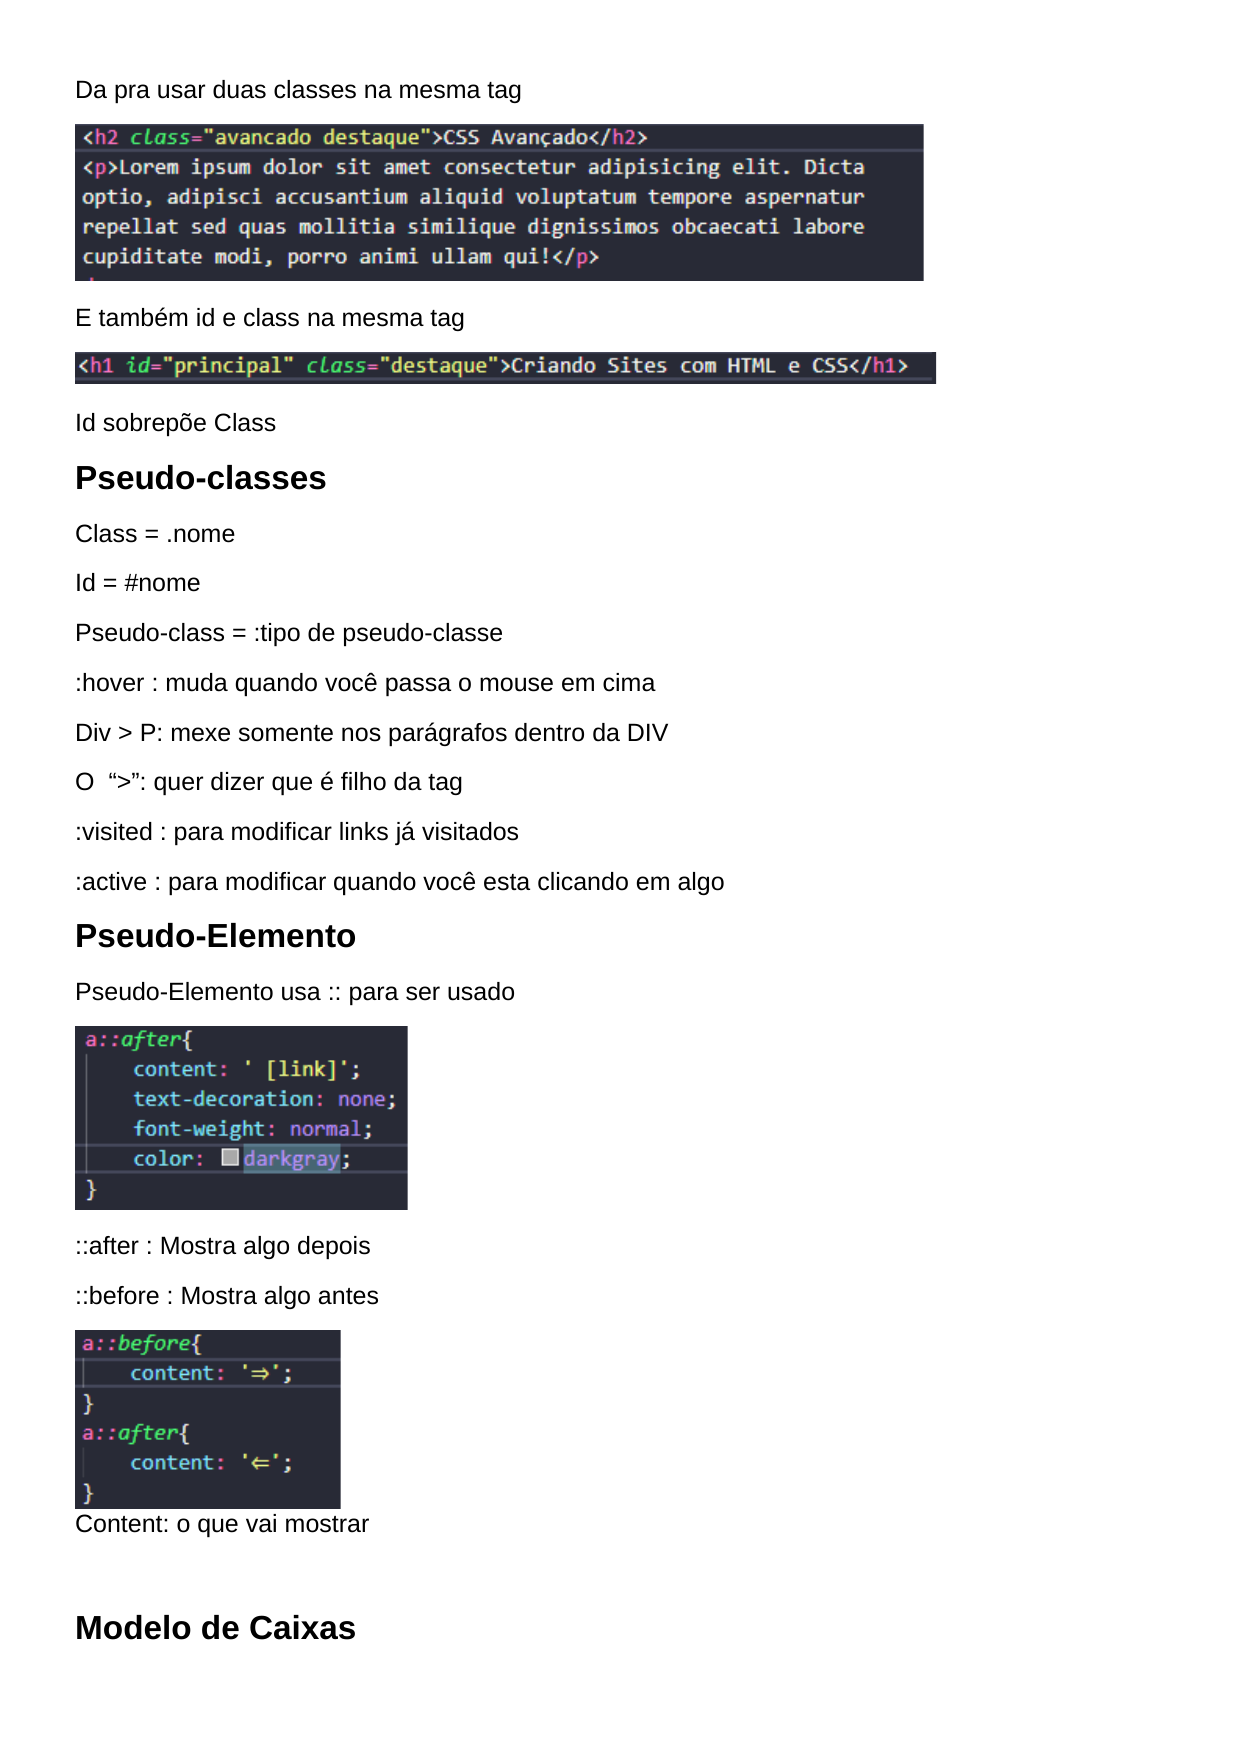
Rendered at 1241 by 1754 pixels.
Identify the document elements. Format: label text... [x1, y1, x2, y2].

text Content: o que vai mostrar [75, 1509, 1165, 1538]
text Id sobrepõe Class [75, 408, 1165, 437]
picture [75, 124, 924, 281]
text O “>”: quer dizer que é filho da tag [75, 767, 1165, 796]
text ::before : Mostra algo antes [75, 1281, 1165, 1310]
text :active : para modificar quando você esta clicando em algo [75, 867, 1165, 895]
text Pseudo-classes [75, 458, 1165, 496]
text Da pra usar duas classes na mesma tag [75, 75, 1165, 104]
text Id = #nome [75, 568, 1165, 597]
text E também id e class na mesma tag [75, 303, 1165, 331]
text :visited : para modificar links já visitados [75, 817, 1165, 846]
text Class = .nome [75, 519, 1165, 547]
picture [75, 352, 937, 384]
text Modelo de Caixas [75, 1608, 1165, 1647]
text ::after : Mostra algo depois [75, 1231, 1165, 1260]
text Pseudo-class = :tipo de pseudo-classe [75, 618, 1165, 647]
picture [75, 1330, 341, 1509]
text Div > P: mexe somente nos parágrafos dentro da DIV [75, 717, 1165, 746]
text Pseudo-Elemento [75, 916, 1165, 955]
text Pseudo-Elemento usa :: para ser usado [75, 977, 1165, 1006]
text :hover : muda quando você passa o mouse em cima [75, 668, 1165, 697]
picture [75, 1026, 408, 1210]
